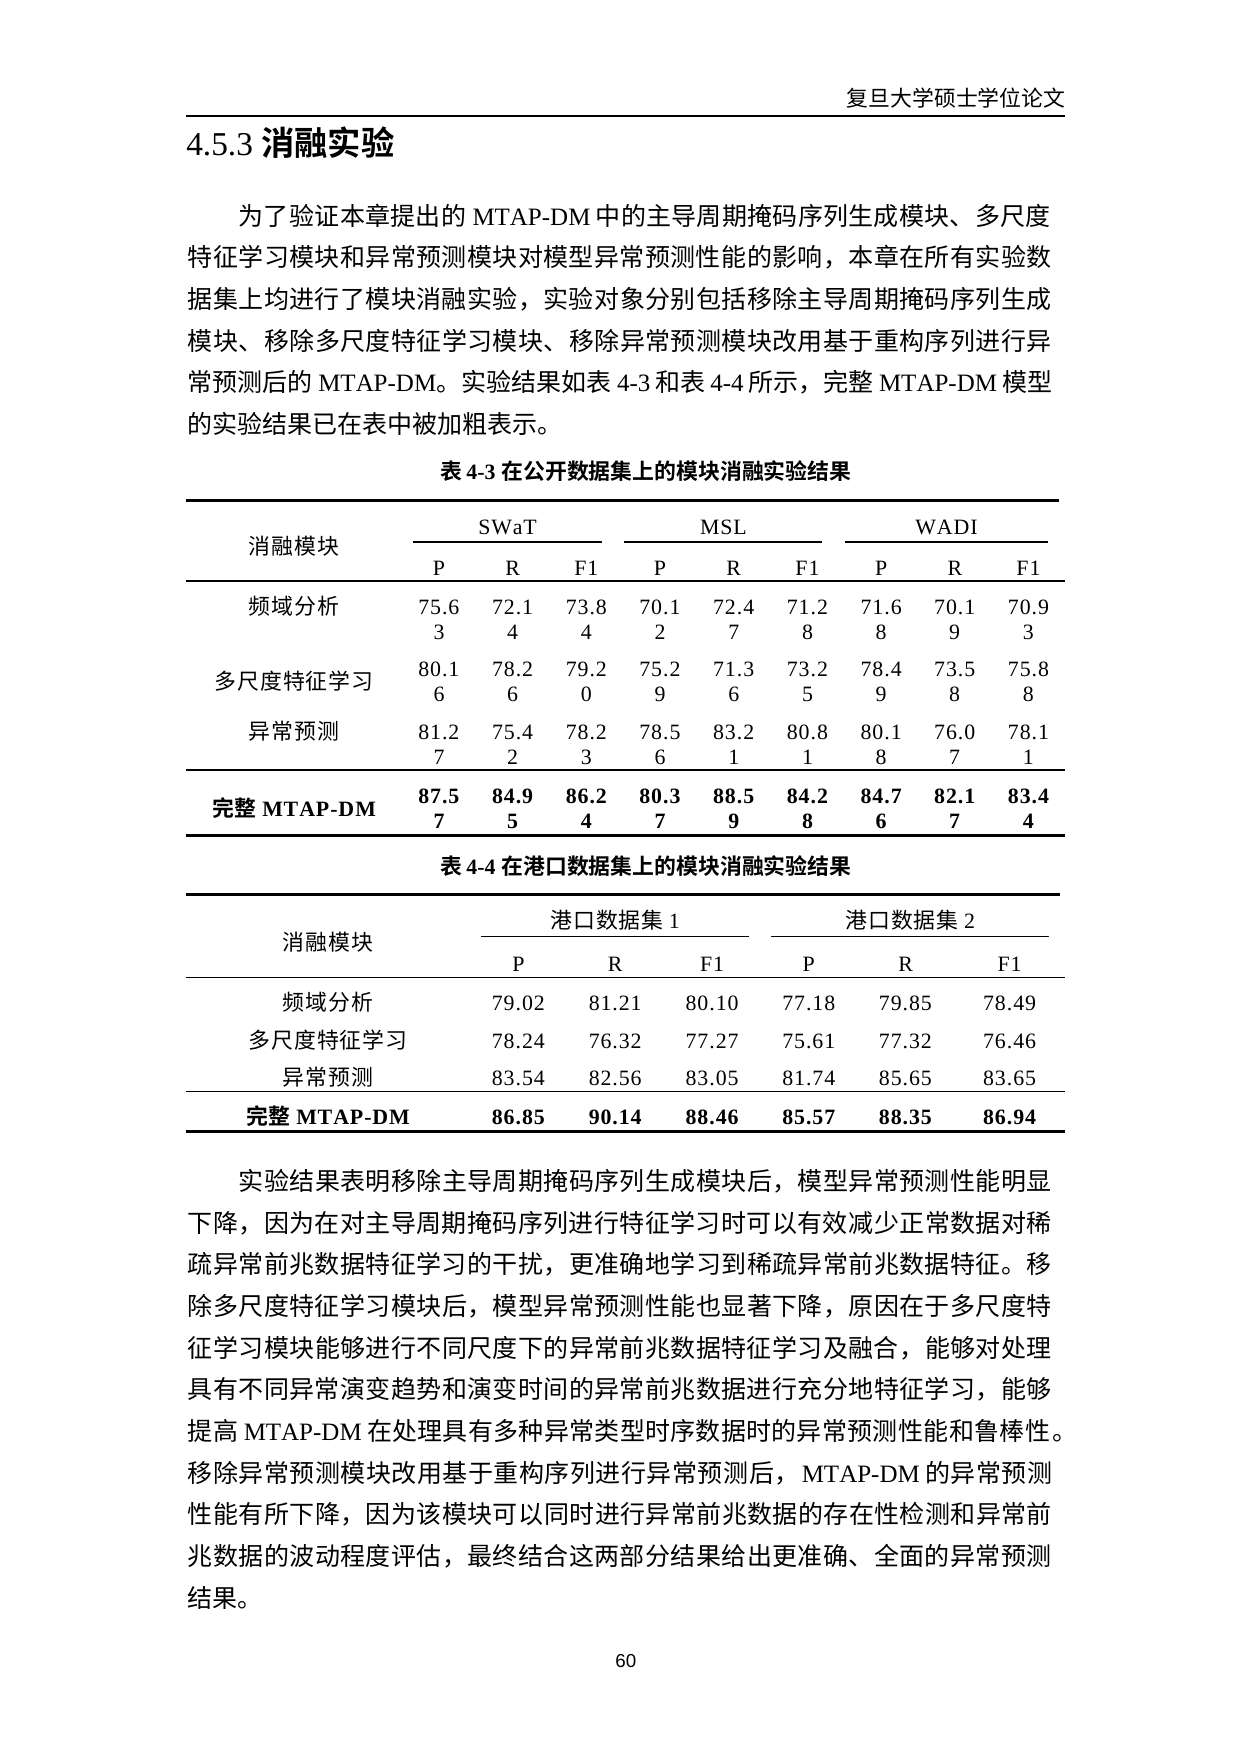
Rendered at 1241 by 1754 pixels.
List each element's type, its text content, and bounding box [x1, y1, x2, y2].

table_cell 79.20 [549, 644, 623, 707]
table_cell 多尺度特征学习 [186, 644, 402, 707]
table_cell 81.74 [760, 1053, 857, 1091]
table_cell 78.49 [844, 644, 918, 707]
table_cell 87.57 [402, 771, 476, 833]
table_cell 异常预测 [186, 1053, 470, 1091]
table_cell 75.63 [402, 582, 476, 644]
table_cell 77.27 [663, 1016, 760, 1053]
table_cell 88.35 [857, 1092, 954, 1130]
table_cell 频域分析 [186, 582, 402, 644]
table_cell 86.94 [954, 1092, 1065, 1130]
table_cell 78.26 [476, 644, 549, 707]
table_cell 79.85 [857, 978, 954, 1016]
table_cell 72.14 [476, 582, 549, 644]
table_cell 异常预测 [186, 707, 402, 769]
table_cell 77.18 [760, 978, 857, 1016]
table_cell 完整MTAP-DM [186, 1092, 470, 1130]
table_cell 83.65 [954, 1053, 1065, 1091]
table_cell 78.49 [954, 978, 1065, 1016]
table_cell F1 [954, 938, 1065, 977]
table_cell 70.19 [918, 582, 991, 644]
table_cell 83.05 [663, 1053, 760, 1091]
table_cell 76.46 [954, 1016, 1065, 1053]
table_cell 73.25 [770, 644, 844, 707]
table_cell 80.16 [402, 644, 476, 707]
table_cell 85.57 [760, 1092, 857, 1130]
table_cell 80.81 [770, 707, 844, 769]
table_cell F1 [549, 543, 623, 580]
table_cell R [857, 938, 954, 977]
table_cell F1 [663, 938, 760, 977]
table_cell 70.12 [623, 582, 697, 644]
table_cell P [844, 543, 918, 580]
table_cell 90.14 [567, 1092, 663, 1130]
subtitle 消融实验 [186, 117, 1065, 165]
table_cell 81.27 [402, 707, 476, 769]
table_cell 80.37 [623, 771, 697, 833]
table_cell 71.28 [770, 582, 844, 644]
text 表4-4 在港口数据集上的模块消融实验结果 [188, 849, 1053, 881]
table_cell 78.11 [991, 707, 1065, 769]
table_cell 76.32 [567, 1016, 663, 1053]
table_cell 73.58 [918, 644, 991, 707]
table_cell 84.28 [770, 771, 844, 833]
table_cell 71.68 [844, 582, 918, 644]
table_cell R [567, 938, 663, 977]
table_cell 88.46 [663, 1092, 760, 1130]
table_cell 83.44 [991, 771, 1065, 833]
table_cell P [760, 938, 857, 977]
table_cell 75.61 [760, 1016, 857, 1053]
table_cell P [623, 543, 697, 580]
table_header 港口数据集1 [470, 896, 760, 937]
text 表4-3 在公开数据集上的模块消融实验结果 [188, 454, 1053, 486]
table_cell R [476, 543, 549, 580]
text 实验结果表明移除主导周期掩码序列生成模块后，模型异常预测性能明显下降，因为在对主导周期掩码序列进行特征学习时可以有效减少正常数据对稀疏异常前兆数据特征学习的干扰，更准确地学习到稀疏异常前兆数据特征。移除多尺度特征学习模块后，模型异常预测性能也显著下降，原因在于多尺度特征学习模块能够进行不同尺度下的异常前兆数据特征学习及融合，能够对处理具有不同异常演变趋势和演变时间的异常前兆数据进行充分地特征学习，能够提高MTAP-DM在处理具有多种异常类型时序数据时的异常预测性能和鲁棒性。移除异常预测模块改用基于重构序列进行异常预测后，MTAP-DM的异常预测性能有所下降，因为该模块可以同时进行异常前兆数据的存在性检测和异常前兆数据的波动程度评估，最终结合这两部分结果给出更准确、全面的异常预测结果。 [188, 1157, 1053, 1616]
table_cell P [402, 543, 476, 580]
table_cell 70.93 [991, 582, 1065, 644]
table_cell 71.36 [697, 644, 770, 707]
table_cell 77.32 [857, 1016, 954, 1053]
table_header WADI [833, 502, 1059, 543]
table_cell 80.10 [663, 978, 760, 1016]
table_cell 83.54 [470, 1053, 567, 1091]
table_cell 79.02 [470, 978, 567, 1016]
table_cell R [918, 543, 991, 580]
table_cell 73.84 [549, 582, 623, 644]
table_cell 75.29 [623, 644, 697, 707]
table_cell 81.21 [567, 978, 663, 1016]
table_cell 完整MTAP-DM [186, 771, 402, 833]
table_cell F1 [991, 543, 1065, 580]
table_cell 84.95 [476, 771, 549, 833]
table_header SWaT [402, 502, 613, 543]
table_header MSL [613, 502, 833, 543]
table_cell F1 [770, 543, 844, 580]
table_cell 75.88 [991, 644, 1065, 707]
table_cell 84.76 [844, 771, 918, 833]
table_cell R [697, 543, 770, 580]
table_header 消融模块 [186, 896, 470, 977]
table_cell 83.21 [697, 707, 770, 769]
table_cell 88.59 [697, 771, 770, 833]
table_cell P [470, 938, 567, 977]
table_cell 80.18 [844, 707, 918, 769]
table_cell 频域分析 [186, 978, 470, 1016]
table_cell 82.56 [567, 1053, 663, 1091]
table_cell 86.85 [470, 1092, 567, 1130]
table_header 港口数据集2 [760, 896, 1060, 937]
table_cell 78.24 [470, 1016, 567, 1053]
table_cell 78.56 [623, 707, 697, 769]
table_cell 85.65 [857, 1053, 954, 1091]
table_cell 75.42 [476, 707, 549, 769]
table_cell 86.24 [549, 771, 623, 833]
table_header 消融模块 [186, 502, 402, 580]
table_cell 多尺度特征学习 [186, 1016, 470, 1053]
table_cell 76.07 [918, 707, 991, 769]
table_cell 78.23 [549, 707, 623, 769]
table_cell 82.17 [918, 771, 991, 833]
text 为了验证本章提出的MTAP-DM中的主导周期掩码序列生成模块、多尺度特征学习模块和异常预测模块对模型异常预测性能的影响，本章在所有实验数据集上均进行了模块消融实验，实验对象分别包括移除主导周期掩码序列生成模块、移除多尺度特征学习模块、移除异常预测模块改用基于重构序列进行异常预测后的MTAP-DM。实验结果如表4-3和表4-4所示，完整MTAP-DM模型的实验结果已在表中被加粗表示。 [188, 192, 1053, 442]
table_cell 72.47 [697, 582, 770, 644]
